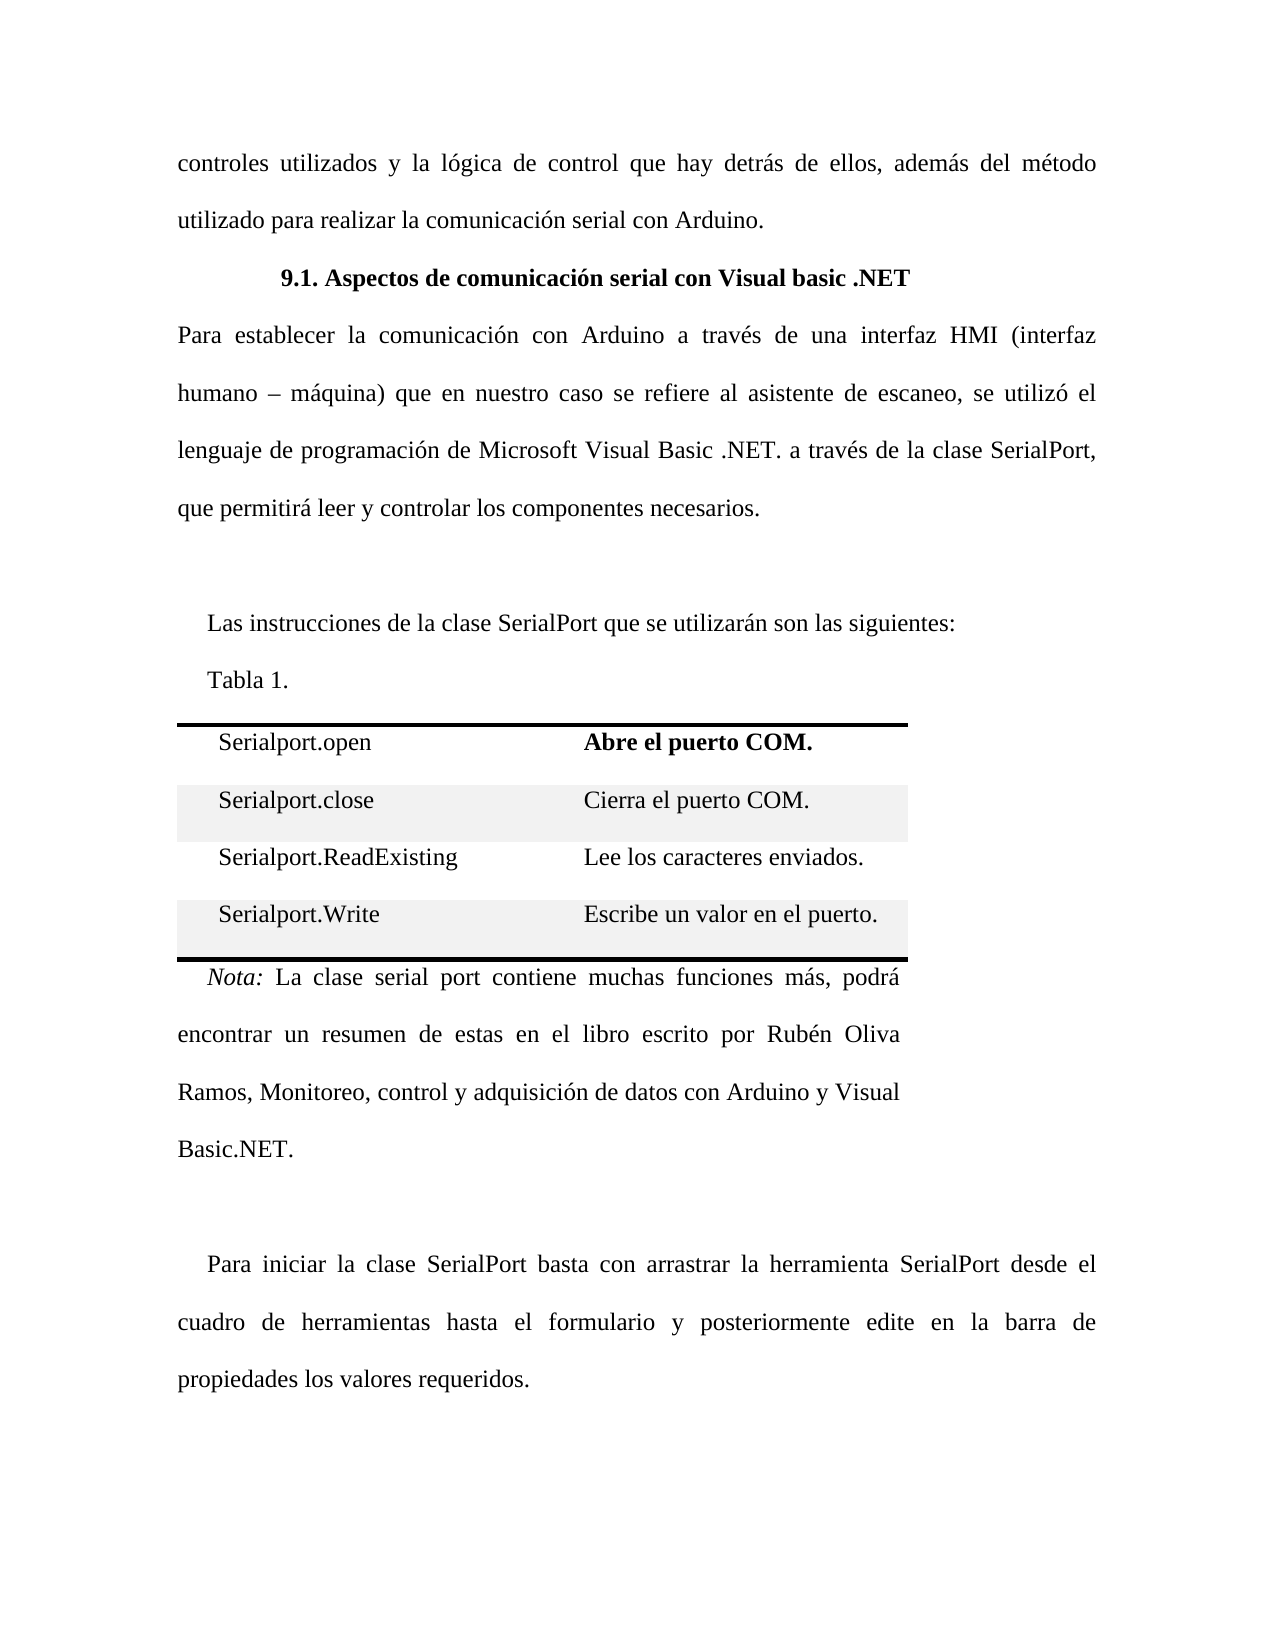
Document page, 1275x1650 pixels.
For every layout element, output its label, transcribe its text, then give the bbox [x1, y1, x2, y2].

table_cell Serialport.ReadExisting [177, 842, 543, 899]
table_cell Escribe un valor en el puerto. [543, 900, 908, 957]
text Para iniciar la clase SerialPort basta con arrastrar la herramienta SerialPort desde el cuadro de herramientas hasta el formulario y posteriormente edite en la barra de propiedades los valores requeridos. [177, 1249, 1098, 1393]
table_cell Serialport.close [177, 785, 543, 842]
text Nota: La clase serial port contiene muchas funciones más, podrá encontrar un resumen de estas en el libro escrito por Rubén Oliva Ramos, Monitoreo, control y adquisición de datos con Arduino y Visual Basic.NET. [177, 962, 901, 1163]
text Para establecer la comunicación con Arduino a través de una interfaz HMI (interfaz humano – máquina) que en nuestro caso se refiere al asistente de escaneo, se utilizó el lenguaje de programación de Microsoft Visual Basic .NET. a través de la clase SerialPort, que permitirá leer y controlar los componentes necesarios. [177, 320, 1098, 521]
subtitle Aspectos de comunicación serial con Visual basic .NET [281, 263, 1098, 291]
table_cell Serialport.Write [177, 900, 543, 957]
table_cell Cierra el puerto COM. [543, 785, 908, 842]
text Las instrucciones de la clase SerialPort que se utilizarán son las siguientes: [177, 608, 1098, 636]
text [177, 148, 1098, 234]
table_header Abre el puerto COM. [543, 727, 908, 785]
table_header Serialport.open [177, 727, 543, 785]
table_cell Lee los caracteres enviados. [543, 842, 908, 899]
